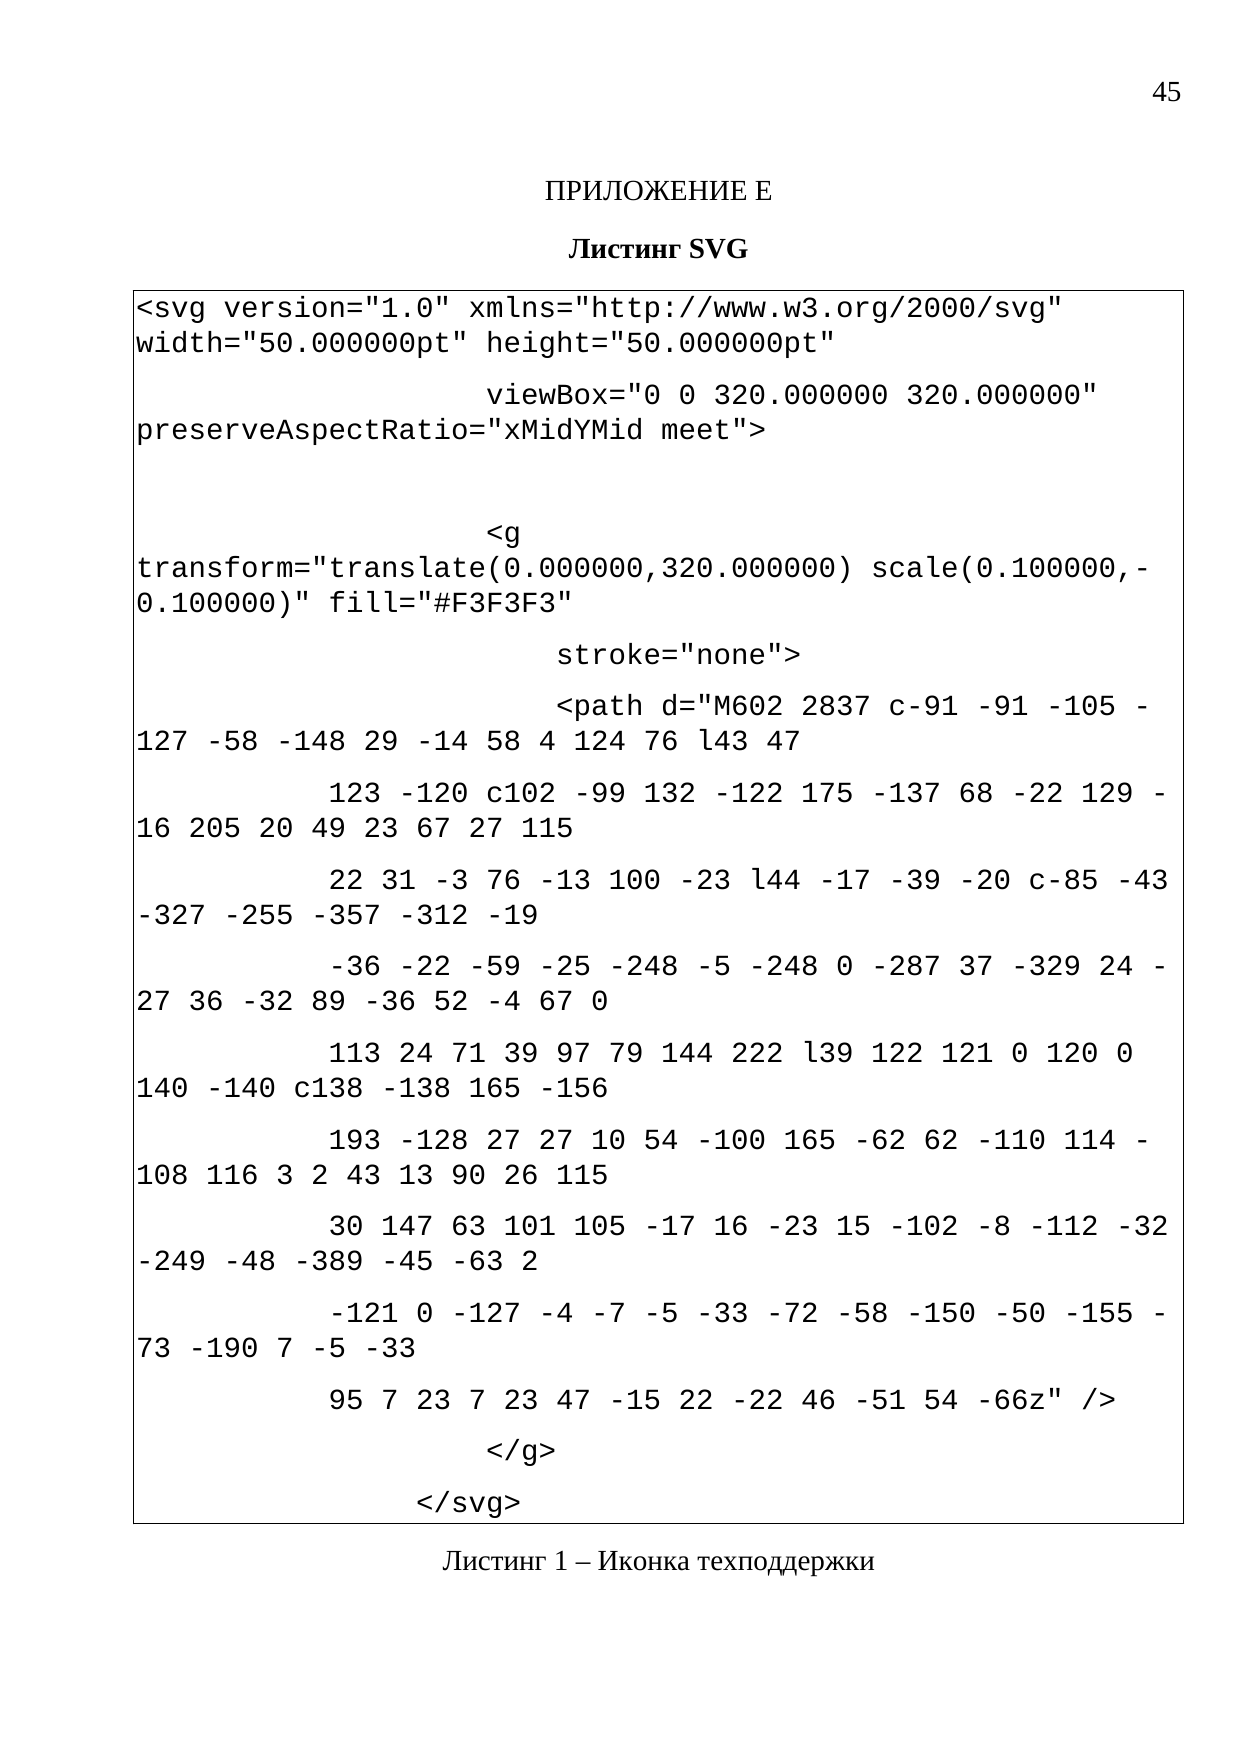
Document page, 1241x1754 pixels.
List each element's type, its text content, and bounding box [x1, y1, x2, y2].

text Листинг SVG [136, 231, 1181, 265]
text 123 -120 c102 -99 132 -122 175 -137 68 -22 129 -16 205 20 49 23 67 27 115 [134, 775, 1183, 846]
text -121 0 -127 -4 -7 -5 -33 -72 -58 -150 -50 -155 -73 -190 7 -5 -33 [134, 1295, 1183, 1366]
text <path d="M602 2837 c-91 -91 -105 -127 -58 -148 29 -14 58 4 124 76 l43 47 [134, 688, 1183, 759]
text Листинг 1 – Иконка техподдержки [136, 1543, 1181, 1576]
text 193 -128 27 27 10 54 -100 165 -62 62 -110 114 -108 116 3 2 43 13 90 26 115 [134, 1122, 1183, 1193]
text </svg> [134, 1485, 1183, 1523]
text -36 -22 -59 -25 -248 -5 -248 0 -287 37 -329 24 -27 36 -32 89 -36 52 -4 67 0 [134, 948, 1183, 1019]
text 22 31 -3 76 -13 100 -23 l44 -17 -39 -20 c-85 -43 -327 -255 -357 -312 -19 [134, 862, 1183, 933]
text <g transform="translate(0.000000,320.000000) scale(0.100000,-0.100000)" fill="#F3F3F3" [134, 515, 1183, 621]
text viewBox="0 0 320.000000 320.000000" preserveAspectRatio="xMidYMid meet"> [134, 377, 1183, 448]
text 95 7 23 7 23 47 -15 22 -22 46 -51 54 -66z" /> [134, 1382, 1183, 1418]
text </g> [134, 1433, 1183, 1469]
text ПРИЛОЖЕНИЕ Е [136, 173, 1181, 206]
text 113 24 71 39 97 79 144 222 l39 122 121 0 120 0 140 -140 c138 -138 165 -156 [134, 1035, 1183, 1106]
text <svg version="1.0" xmlns="http://www.w3.org/2000/svg" width="50.000000pt" height="50.000000pt" [134, 291, 1183, 361]
text stroke="none"> [134, 637, 1183, 673]
text 30 147 63 101 105 -17 16 -23 15 -102 -8 -112 -32 -249 -48 -389 -45 -63 2 [134, 1208, 1183, 1279]
